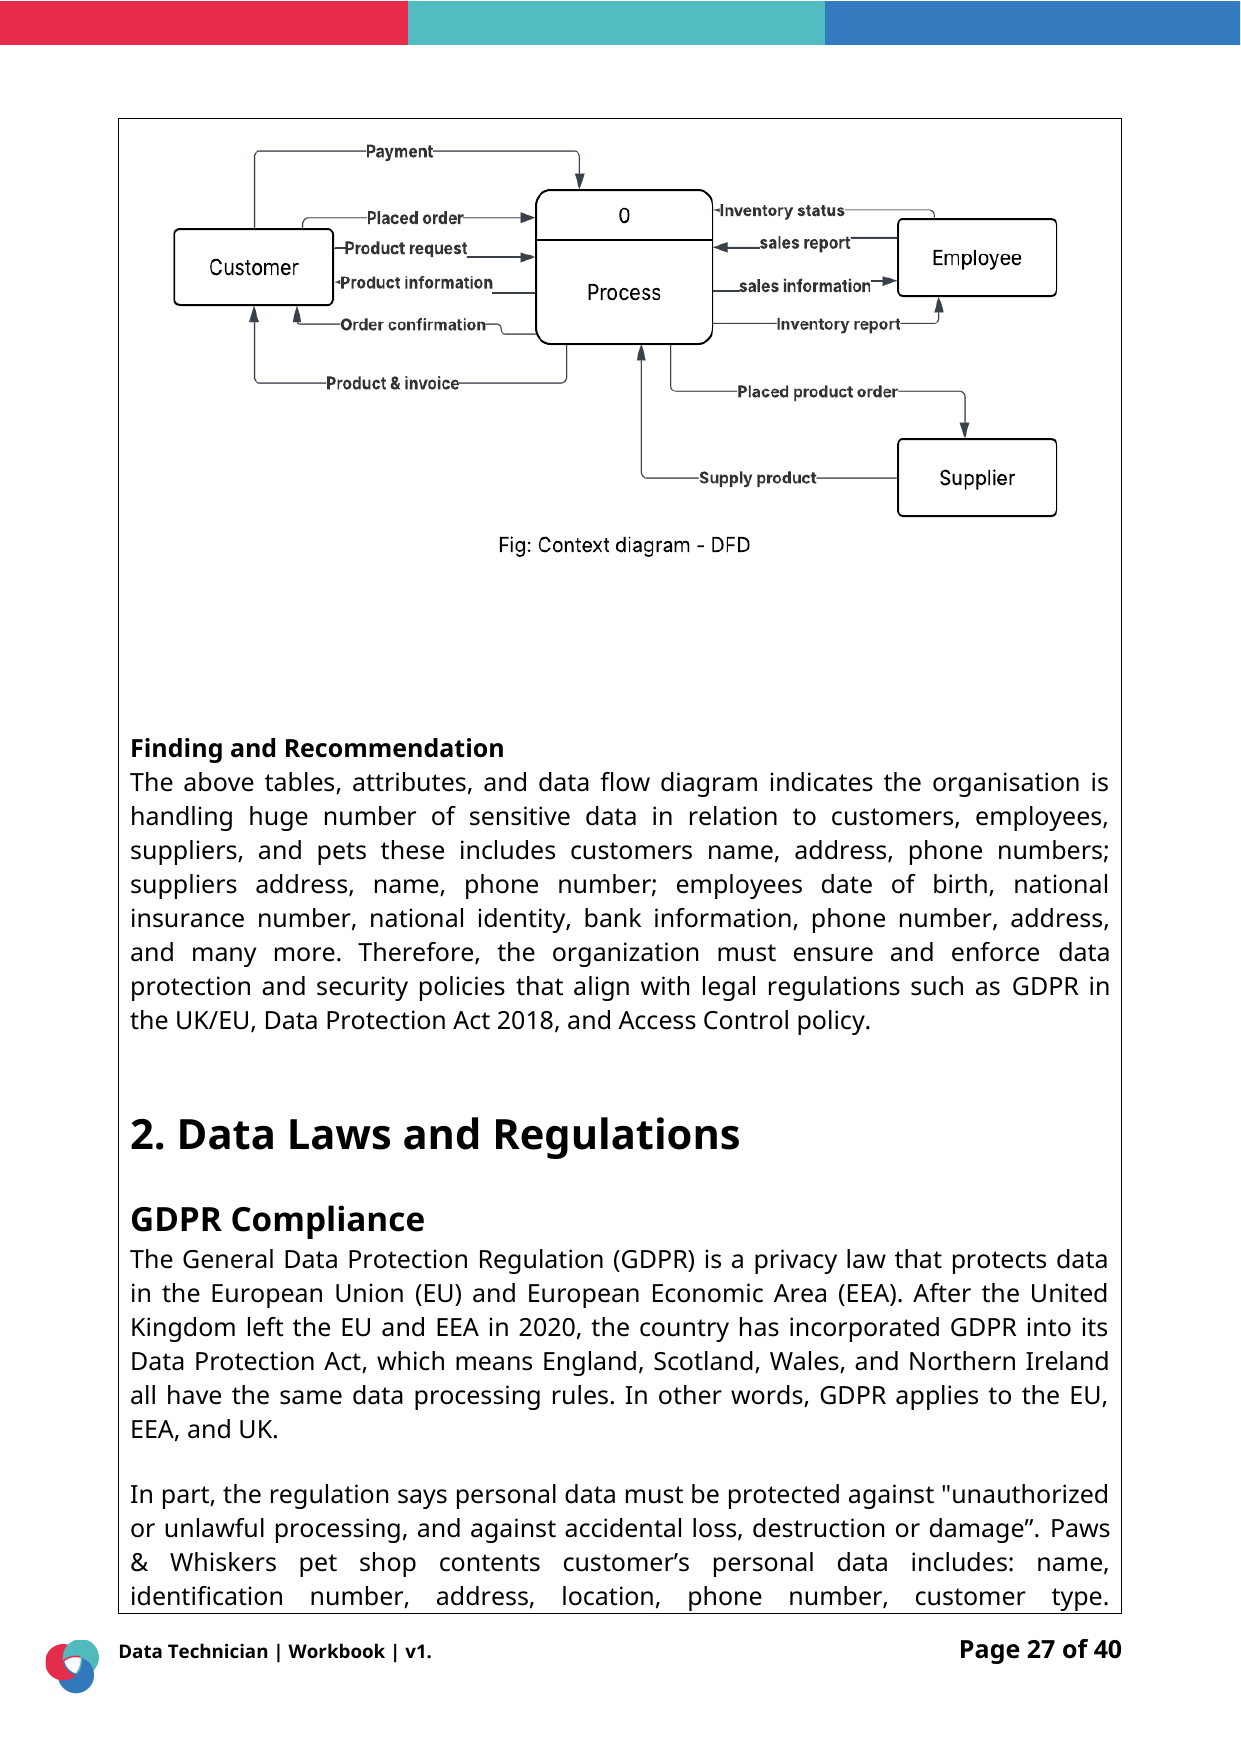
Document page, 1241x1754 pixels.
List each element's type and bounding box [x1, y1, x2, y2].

table_header [119, 119, 1121, 1612]
picture [45, 1640, 100, 1694]
picture [129, 119, 1101, 595]
